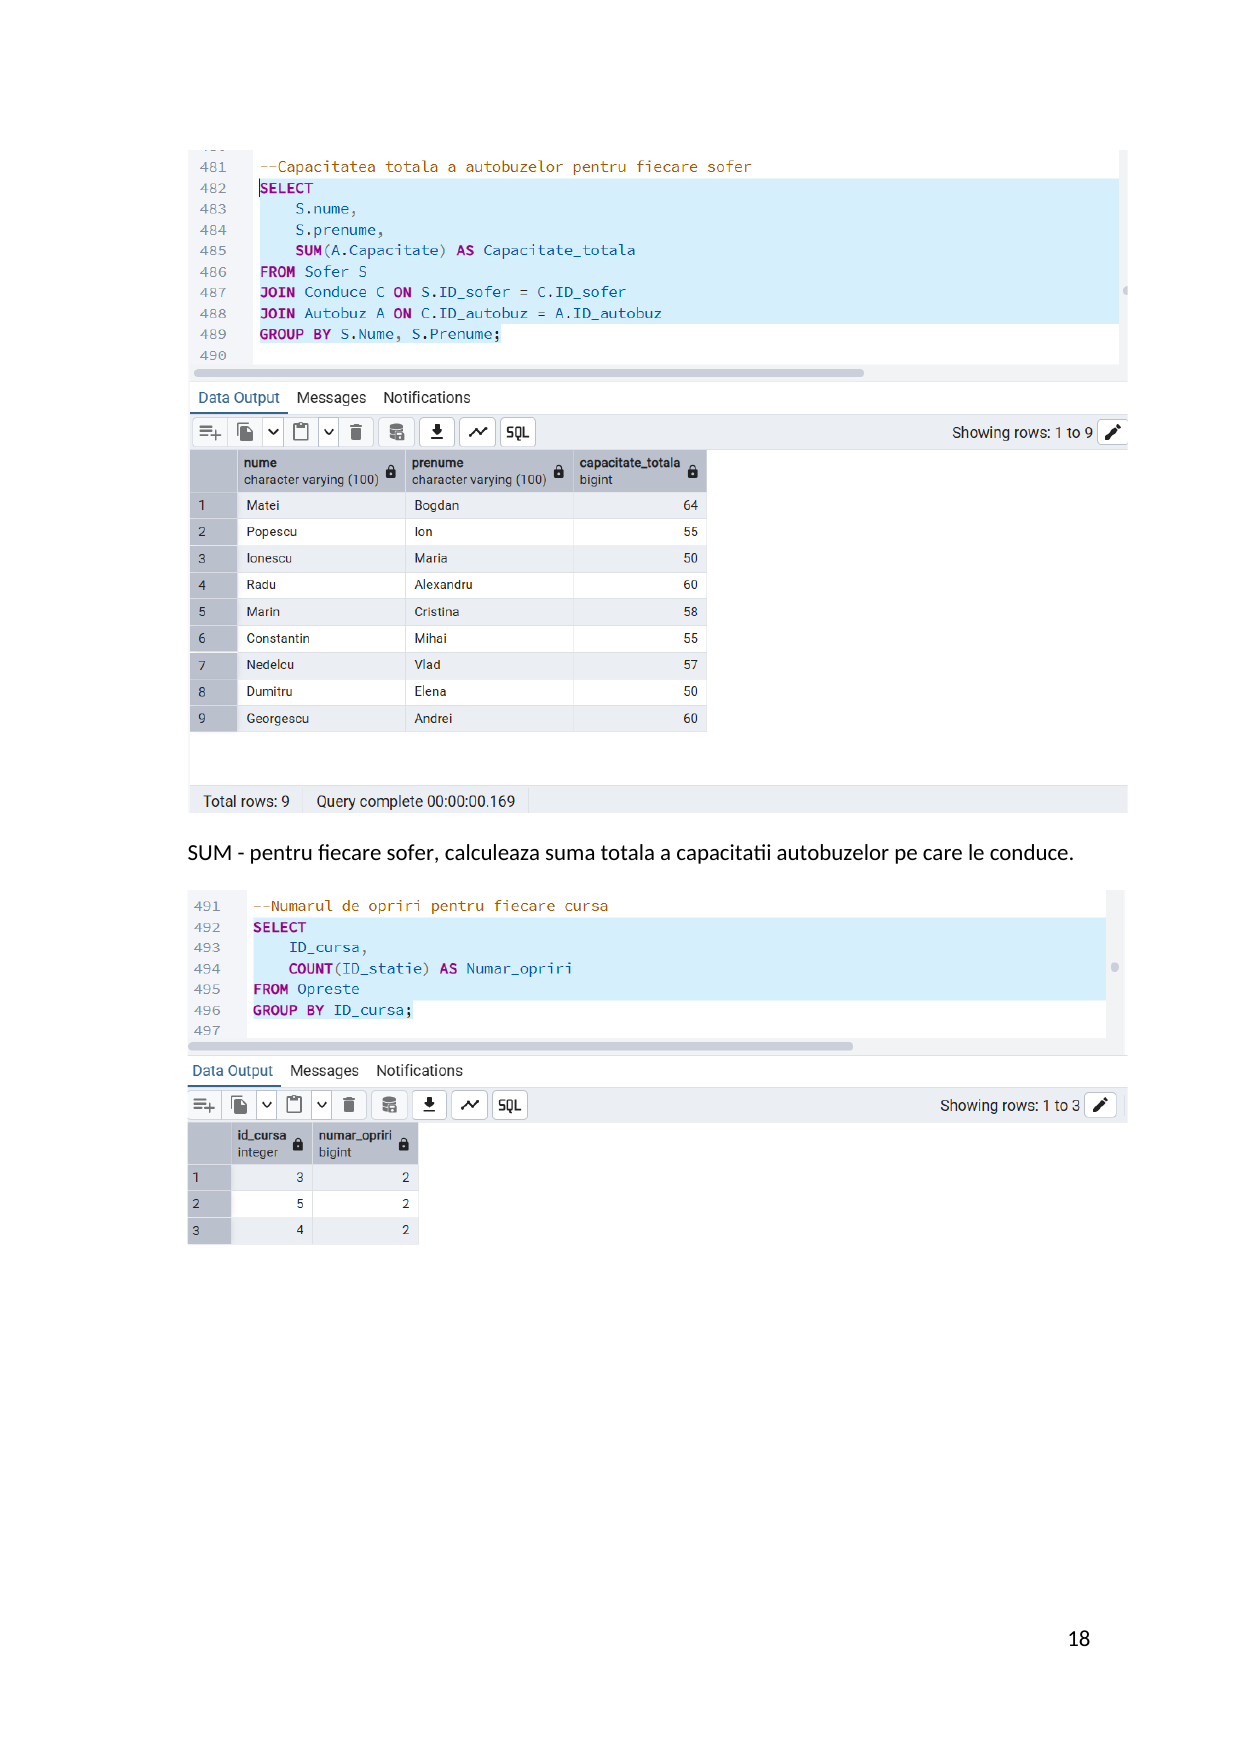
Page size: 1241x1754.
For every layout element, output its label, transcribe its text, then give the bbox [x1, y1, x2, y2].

picture [187, 150, 1128, 813]
picture [187, 890, 1128, 1256]
text SUM - pentru fiecare sofer, calculeaza suma totala a capacitatii autobuzelor pe care le conduce. [187, 838, 1090, 866]
